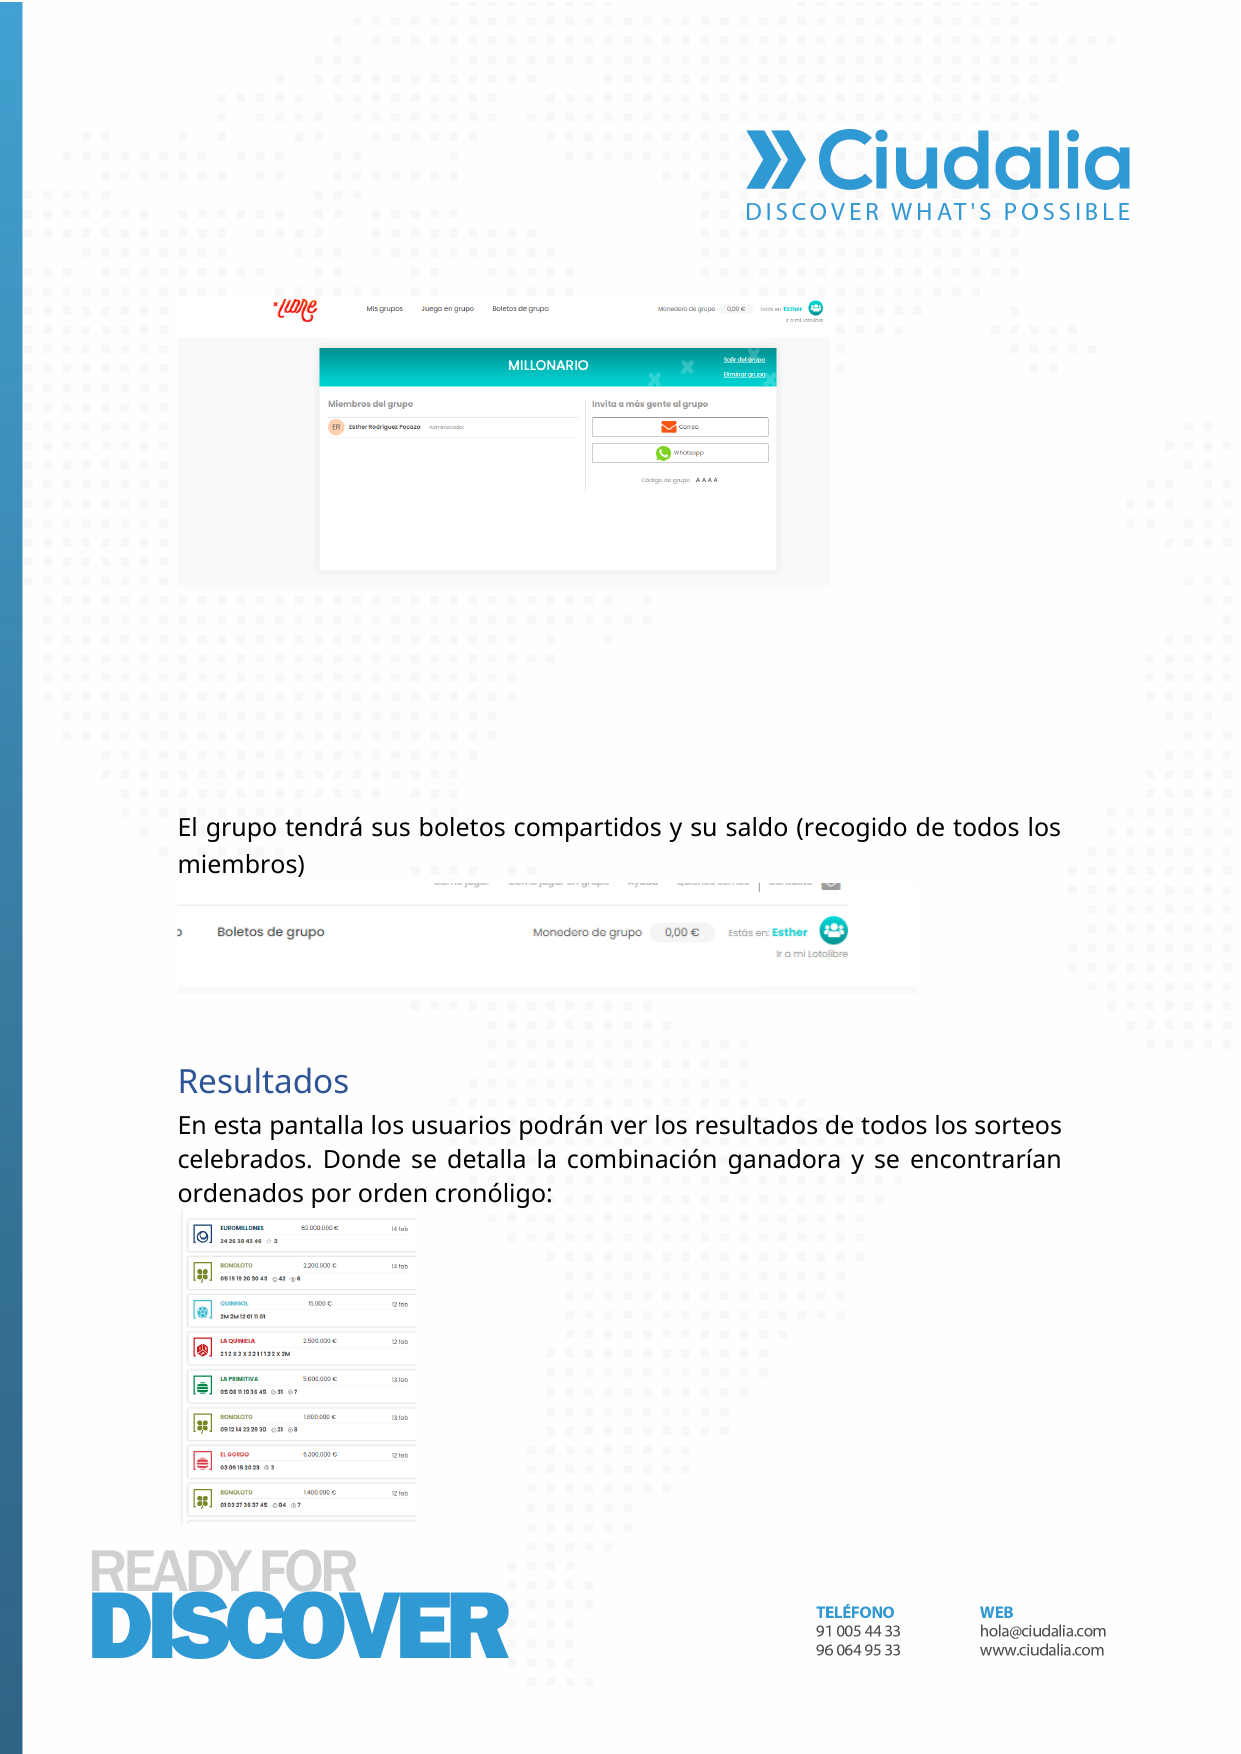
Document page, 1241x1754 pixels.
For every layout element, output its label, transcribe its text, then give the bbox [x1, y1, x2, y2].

text El grupo tendrá sus boletos compartidos y su saldo (recogido de todos los miembros) [177, 810, 1063, 881]
picture [0, 2, 1241, 1754]
subtitle Resultados [177, 1058, 1063, 1104]
text En esta pantalla los usuarios podrán ver los resultados de todos los sorteos celebrados. Donde se detalla la combinación ganadora y se encontrarían ordenados por orden cronóligo: [177, 1107, 1063, 1209]
